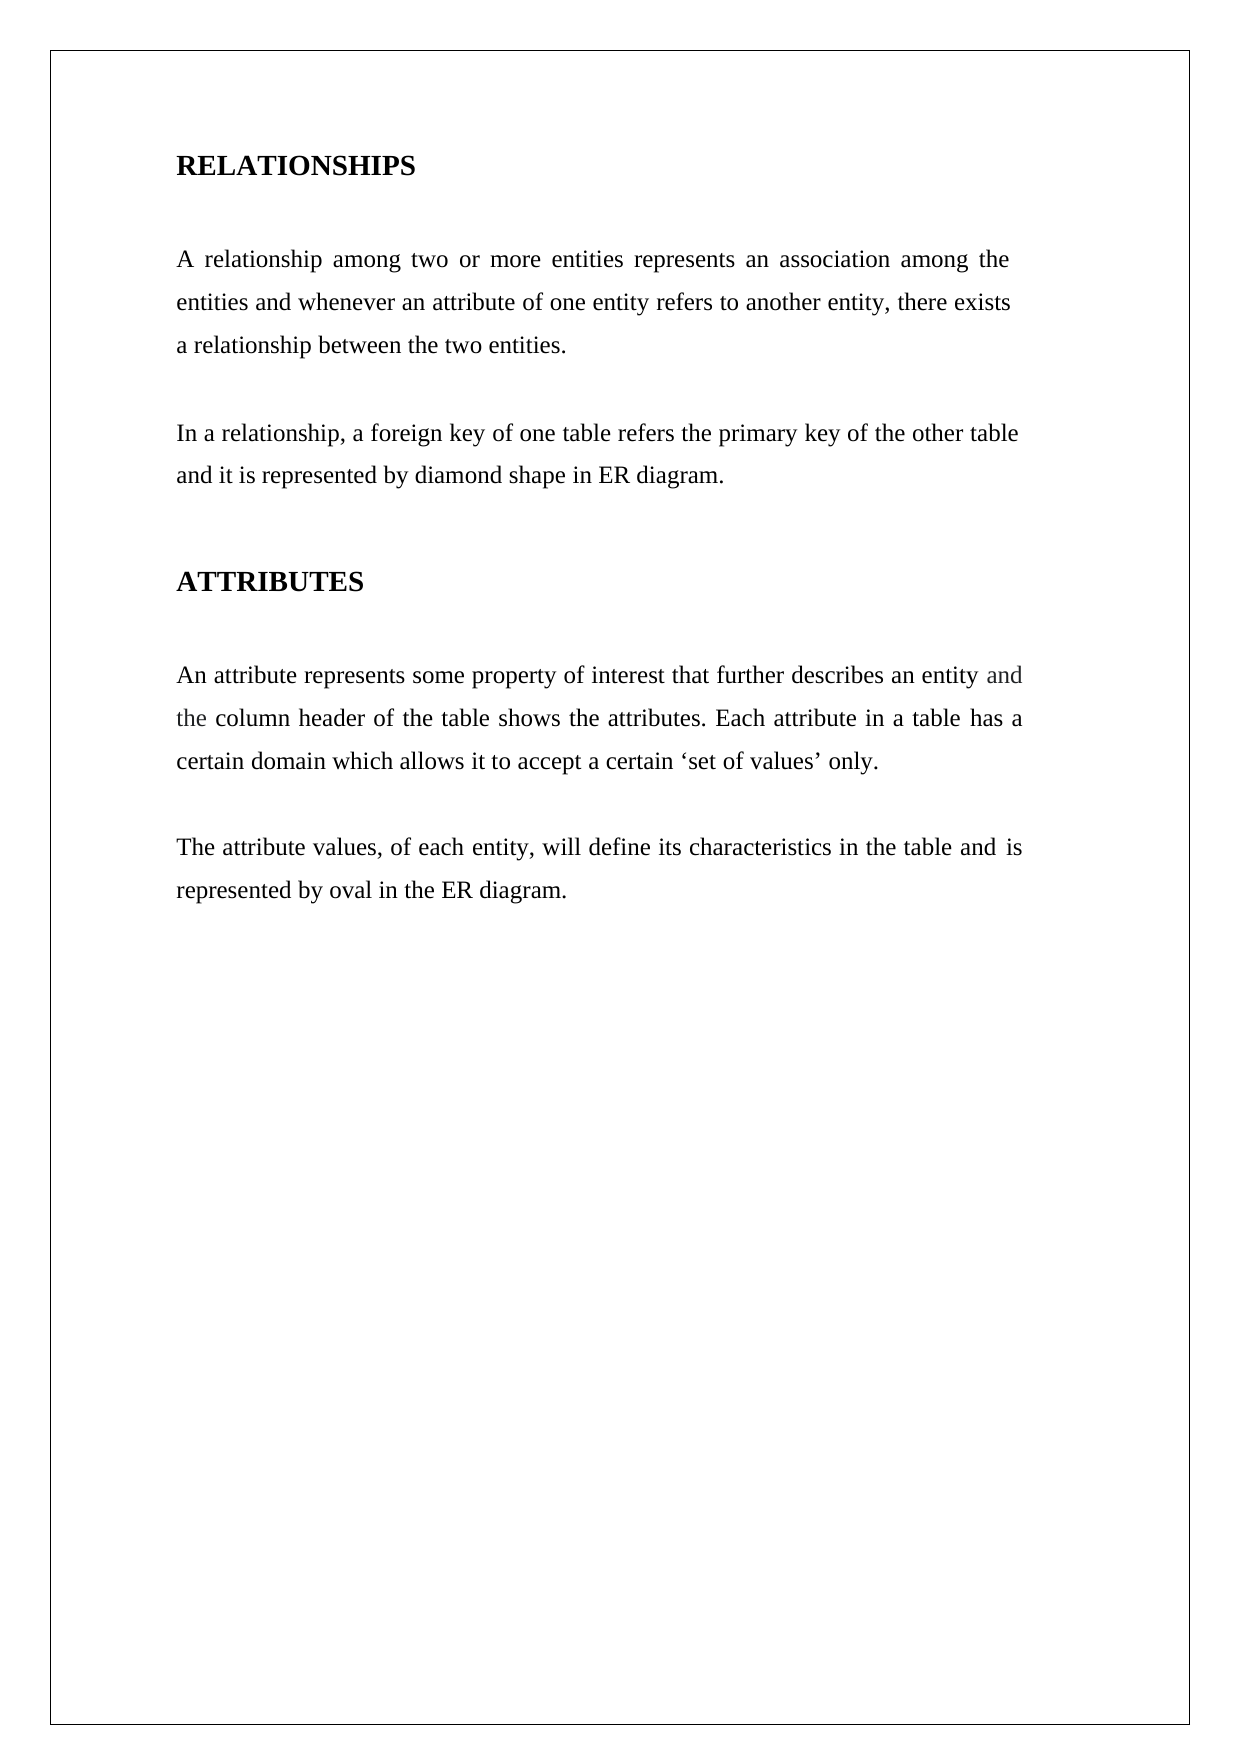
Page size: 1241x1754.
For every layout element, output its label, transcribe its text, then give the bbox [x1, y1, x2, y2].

subtitle RELATIONSHIPS [176, 148, 1111, 182]
text In a relationship, a foreign key of one table refers the primary key of the other table and it is represented by diamond shape in ER diagram. [176, 418, 1021, 489]
text The attribute values, of each entity, will define its characteristics in the table and is represented by oval in the ER diagram. [176, 832, 1023, 903]
text An attribute represents some property of interest that further describes an entity and the column header of the table shows the attributes. Each attribute in a table has a certain domain which allows it to accept a certain ‘set of values’ only. [176, 660, 1023, 775]
text A relationship among two or more entities represents an association among the entities and whenever an attribute of one entity refers to another entity, there exists a relationship between the two entities. [176, 244, 1011, 359]
subtitle ATTRIBUTES [176, 564, 1111, 597]
